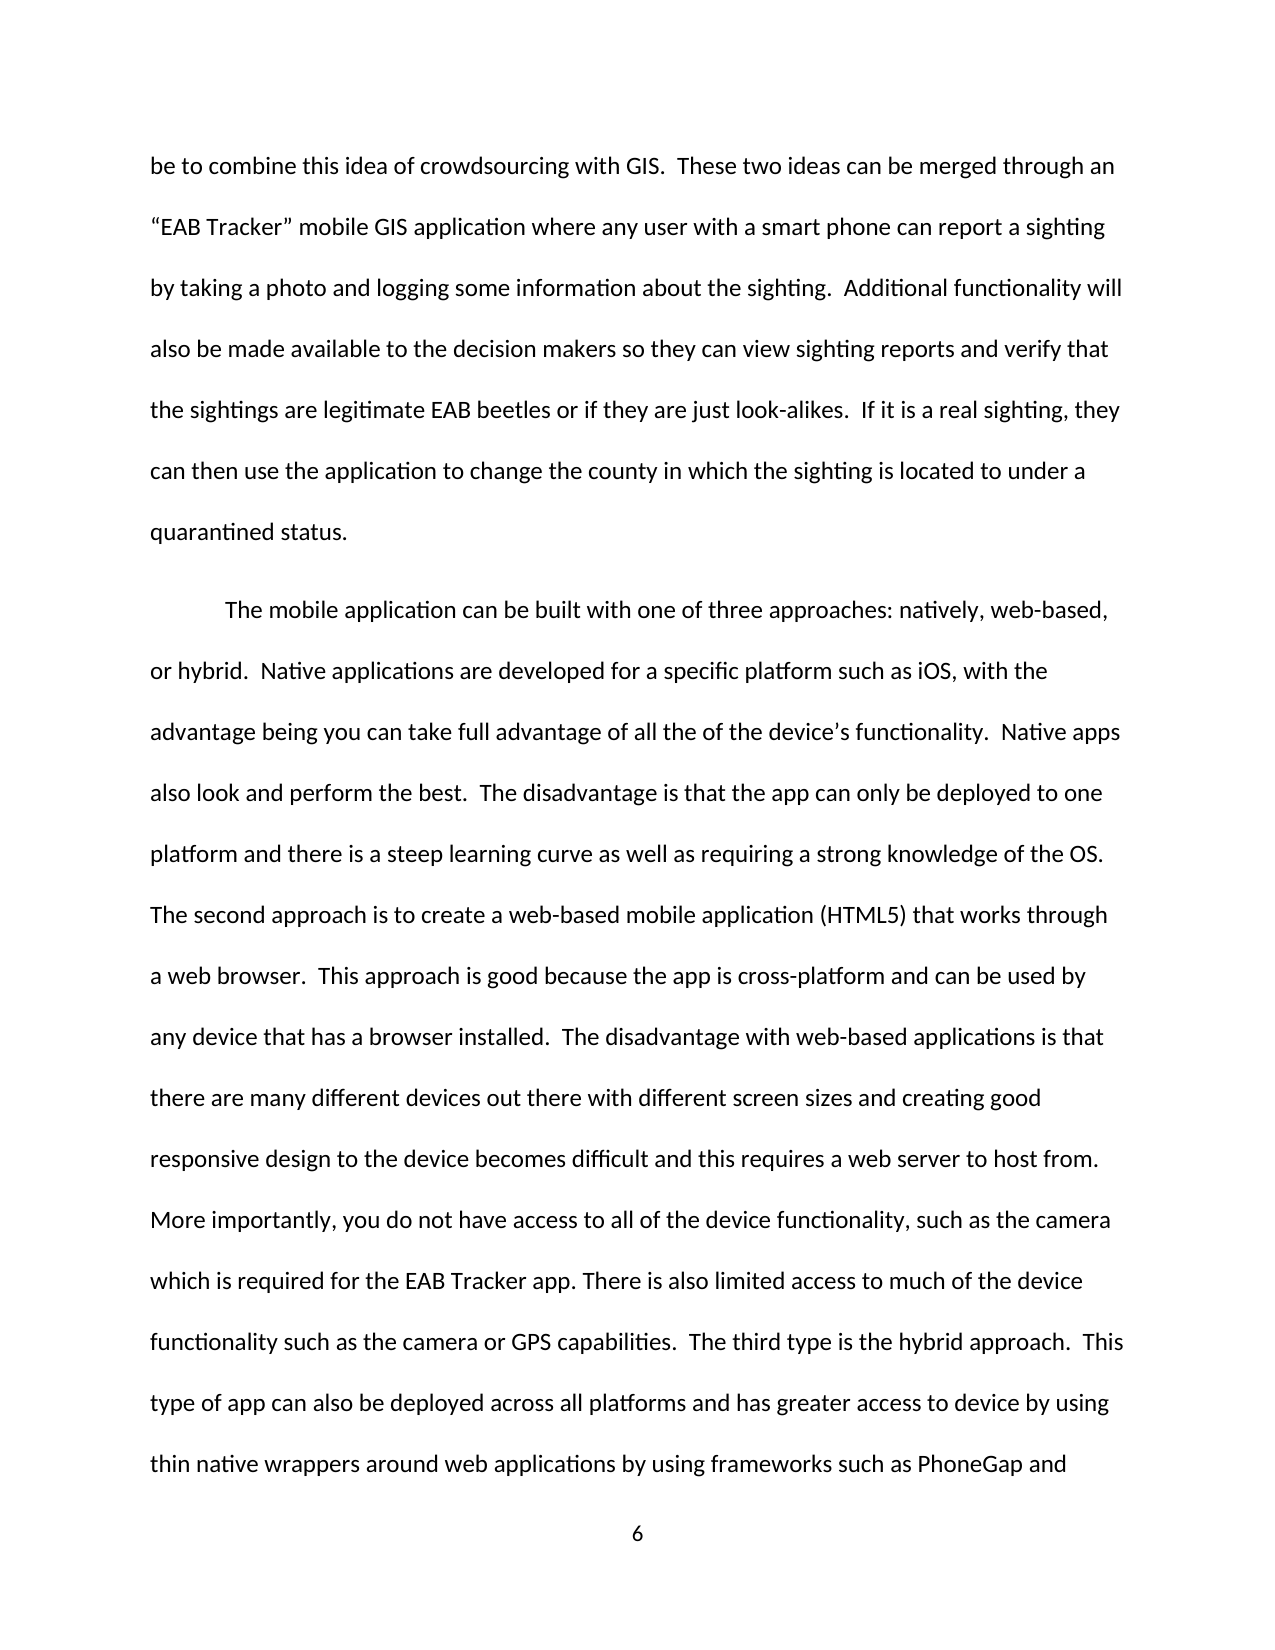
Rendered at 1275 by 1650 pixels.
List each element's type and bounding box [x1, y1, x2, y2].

text [150, 150, 1125, 547]
text [150, 594, 1125, 1479]
